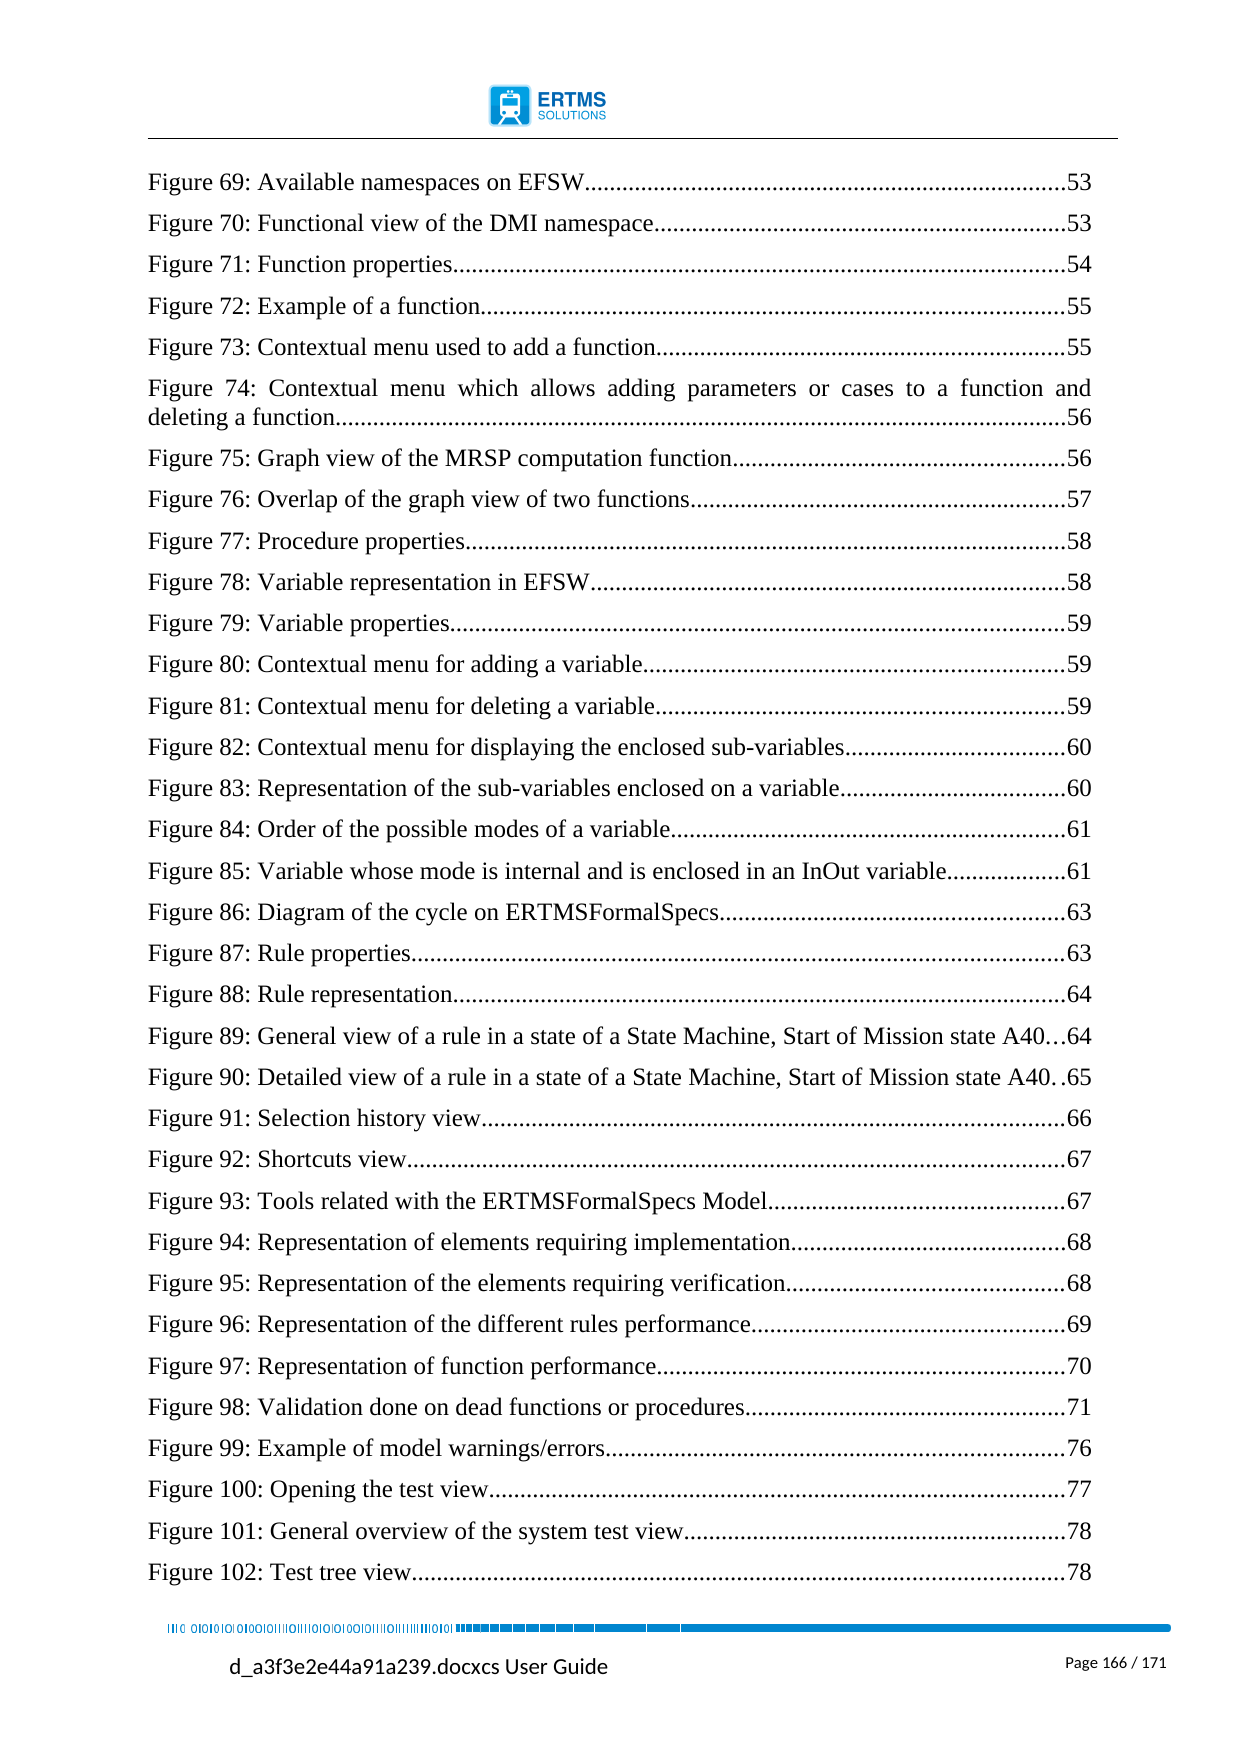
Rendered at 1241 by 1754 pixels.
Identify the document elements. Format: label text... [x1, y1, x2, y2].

text Figure 98: Validation done on dead functions or procedures 71 [148, 1392, 1093, 1421]
text Figure 78: Variable representation in EFSW 58 [148, 567, 1093, 596]
text Figure 97: Representation of function performance 70 [148, 1351, 1093, 1379]
text Figure 73: Contextual menu used to add a function 55 [148, 332, 1093, 361]
text Figure 81: Contextual menu for deleting a variable 59 [148, 691, 1093, 719]
text Figure 84: Order of the possible modes of a variable 61 [148, 814, 1093, 843]
text Figure 79: Variable properties 59 [148, 608, 1093, 637]
text Figure 92: Shortcuts view 67 [148, 1144, 1093, 1173]
text Figure 74: Contextual menu which allows adding parameters or cases to a function and deleting a function. 56 [148, 373, 1093, 431]
text Figure 70: Functional view of the DMI namespace 53 [148, 208, 1093, 237]
text Figure 101: General overview of the system test view 78 [148, 1516, 1093, 1544]
text Figure 102: Test tree view 78 [148, 1557, 1093, 1586]
text Figure 91: Selection history view 66 [148, 1103, 1093, 1132]
text Figure 85: Variable whose mode is internal and is enclosed in an InOut variable 61 [148, 856, 1093, 884]
text Figure 90: Detailed view of a rule in a state of a State Machine, Start of Mission state A40 65 [148, 1062, 1093, 1091]
text Figure 83: Representation of the sub-variables enclosed on a variable 60 [148, 773, 1093, 802]
text Figure 88: Rule representation 64 [148, 979, 1093, 1008]
text Figure 94: Representation of elements requiring implementation. 68 [148, 1227, 1093, 1256]
picture [477, 73, 617, 138]
text Figure 96: Representation of the different rules performance 69 [148, 1309, 1093, 1338]
text Figure 95: Representation of the elements requiring verification. 68 [148, 1268, 1093, 1297]
text Figure 99: Example of model warnings/errors 76 [148, 1433, 1093, 1462]
text Figure 93: Tools related with the ERTMSFormalSpecs Model 67 [148, 1186, 1093, 1214]
text Figure 75: Graph view of the MRSP computation function 56 [148, 443, 1093, 472]
text Figure 80: Contextual menu for adding a variable 59 [148, 649, 1093, 678]
text Figure 87: Rule properties 63 [148, 938, 1093, 967]
text Figure 72: Example of a function 55 [148, 291, 1093, 319]
text Figure 86: Diagram of the cycle on ERTMSFormalSpecs 63 [148, 897, 1093, 926]
text Figure 76: Overlap of the graph view of two functions 57 [148, 484, 1093, 513]
text Figure 77: Procedure properties 58 [148, 526, 1093, 554]
picture [167, 1624, 1171, 1633]
text Figure 69: Available namespaces on EFSW 53 [148, 167, 1093, 196]
text Figure 100: Opening the test view 77 [148, 1474, 1093, 1503]
text Figure 89: General view of a rule in a state of a State Machine, Start of Mission state A40 64 [148, 1021, 1093, 1049]
text Figure 71: Function properties 54 [148, 249, 1093, 278]
text Figure 82: Contextual menu for displaying the enclosed sub-variables 60 [148, 732, 1093, 761]
